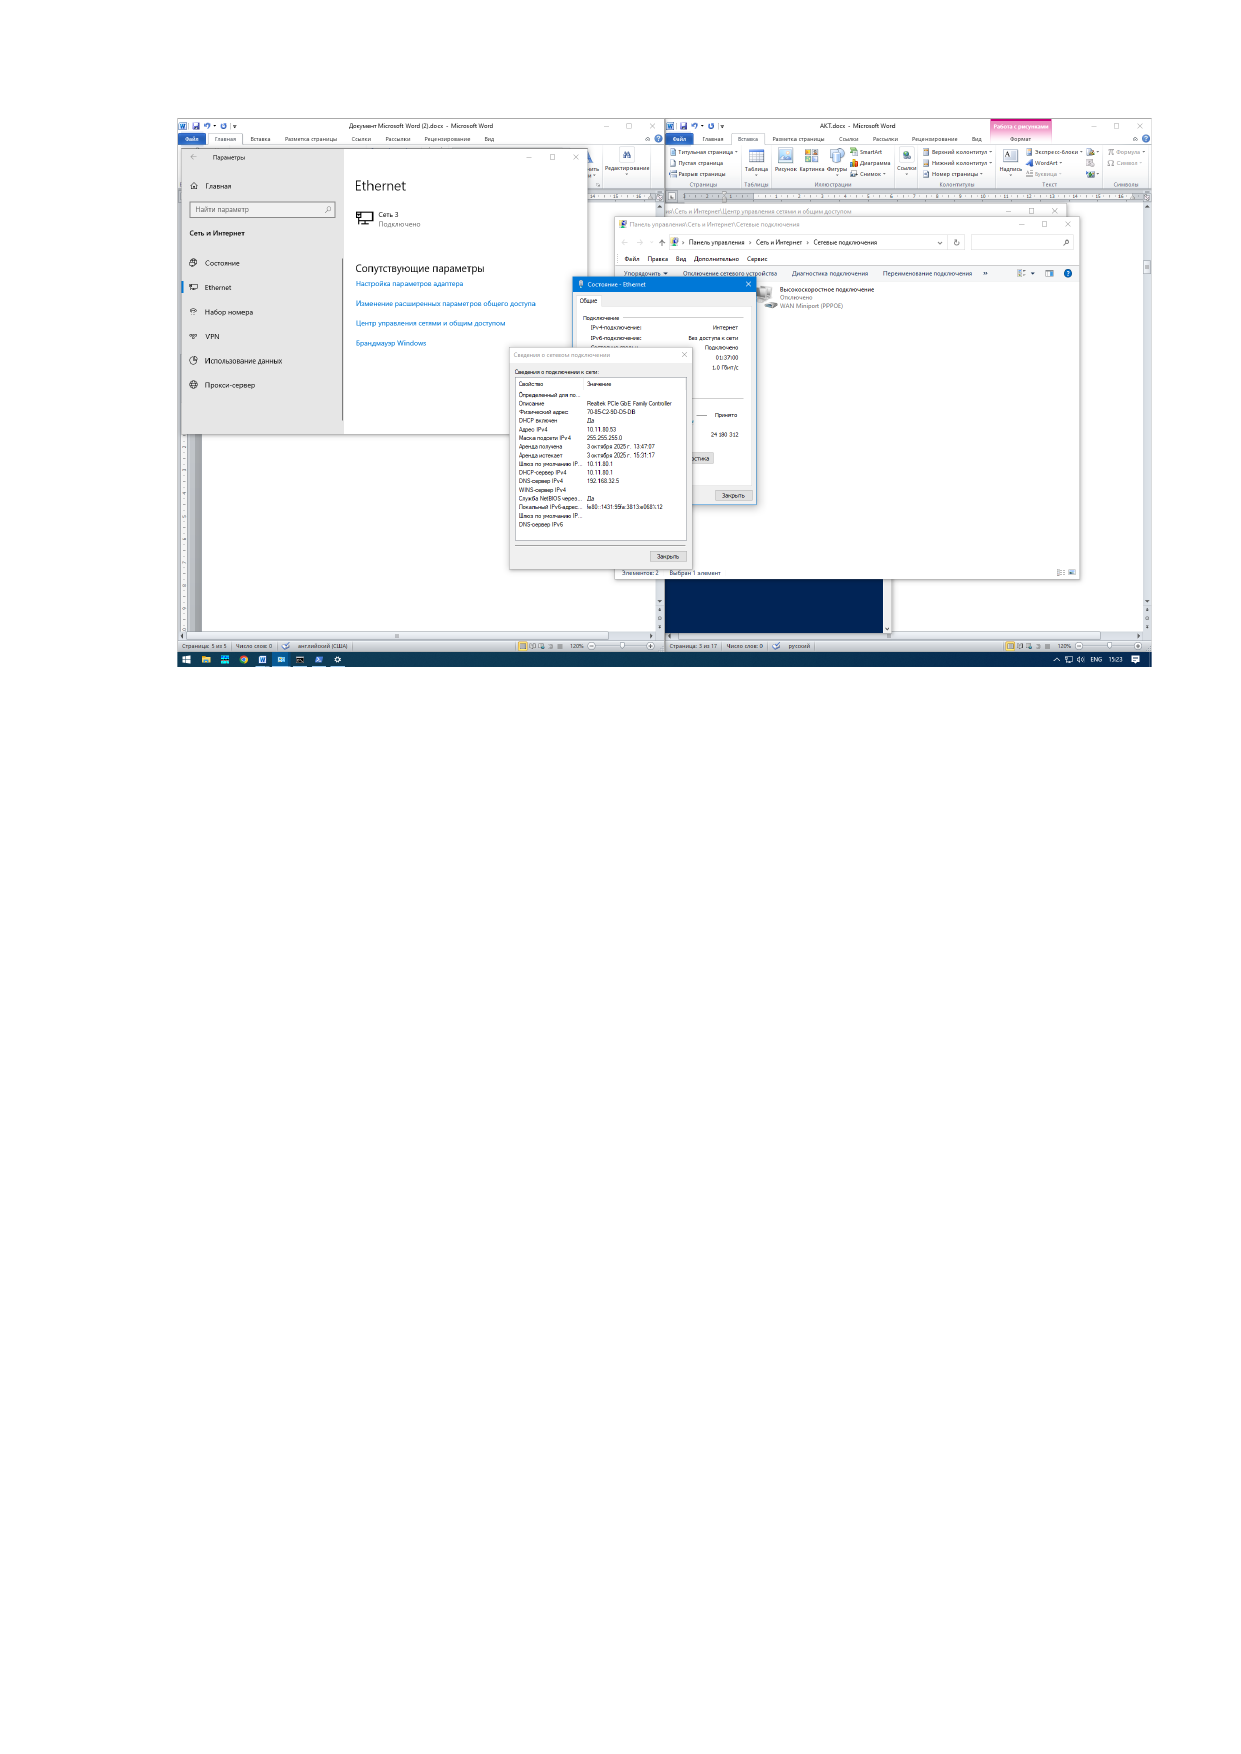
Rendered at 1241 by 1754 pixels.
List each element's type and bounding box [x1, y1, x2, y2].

picture [177, 118, 1152, 667]
